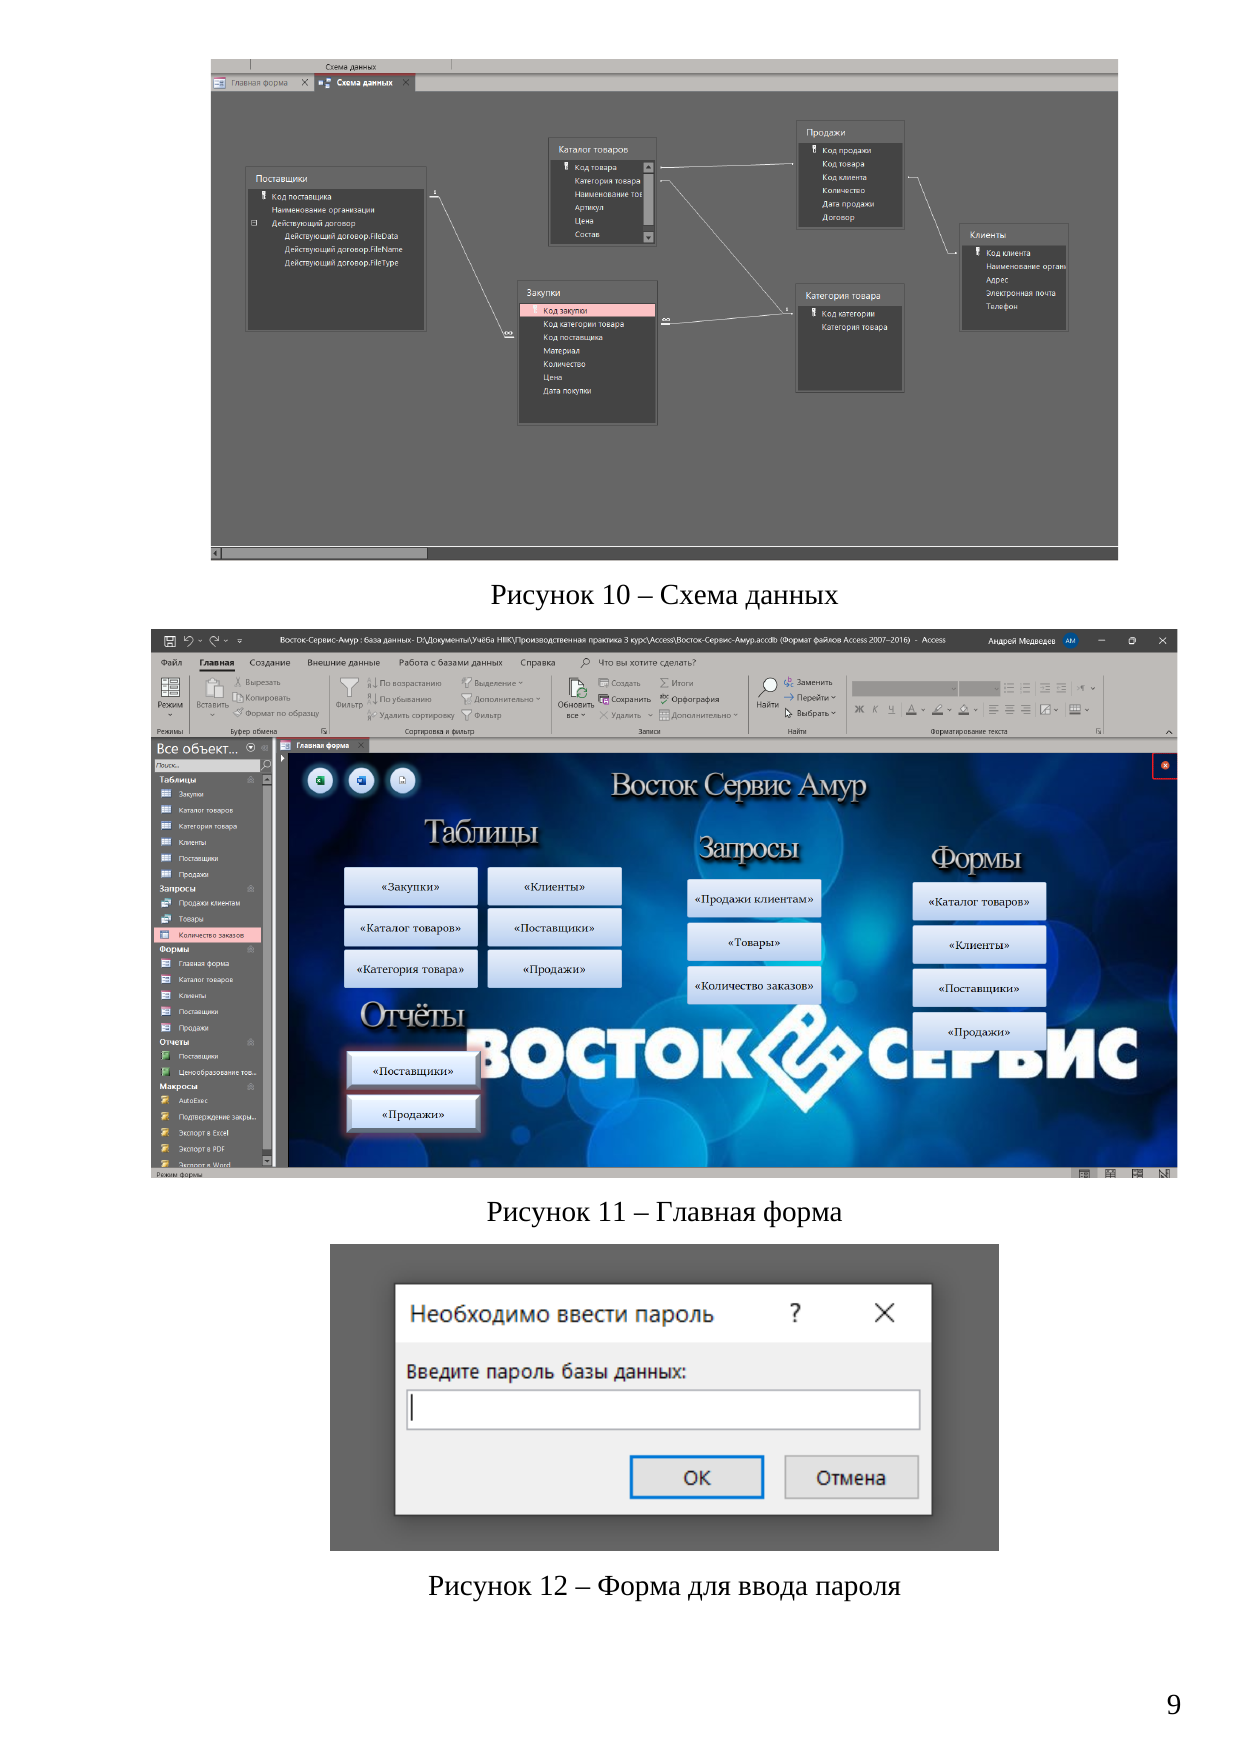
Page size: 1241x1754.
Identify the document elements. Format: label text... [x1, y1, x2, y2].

text Рисунок 10 – Схема данных [148, 577, 1181, 611]
picture [151, 629, 1178, 1178]
picture [210, 59, 1119, 561]
text Рисунок 12 – Форма для ввода пароля [148, 1568, 1181, 1601]
text Рисунок 11 – Главная форма [148, 1194, 1181, 1228]
picture [330, 1244, 999, 1551]
